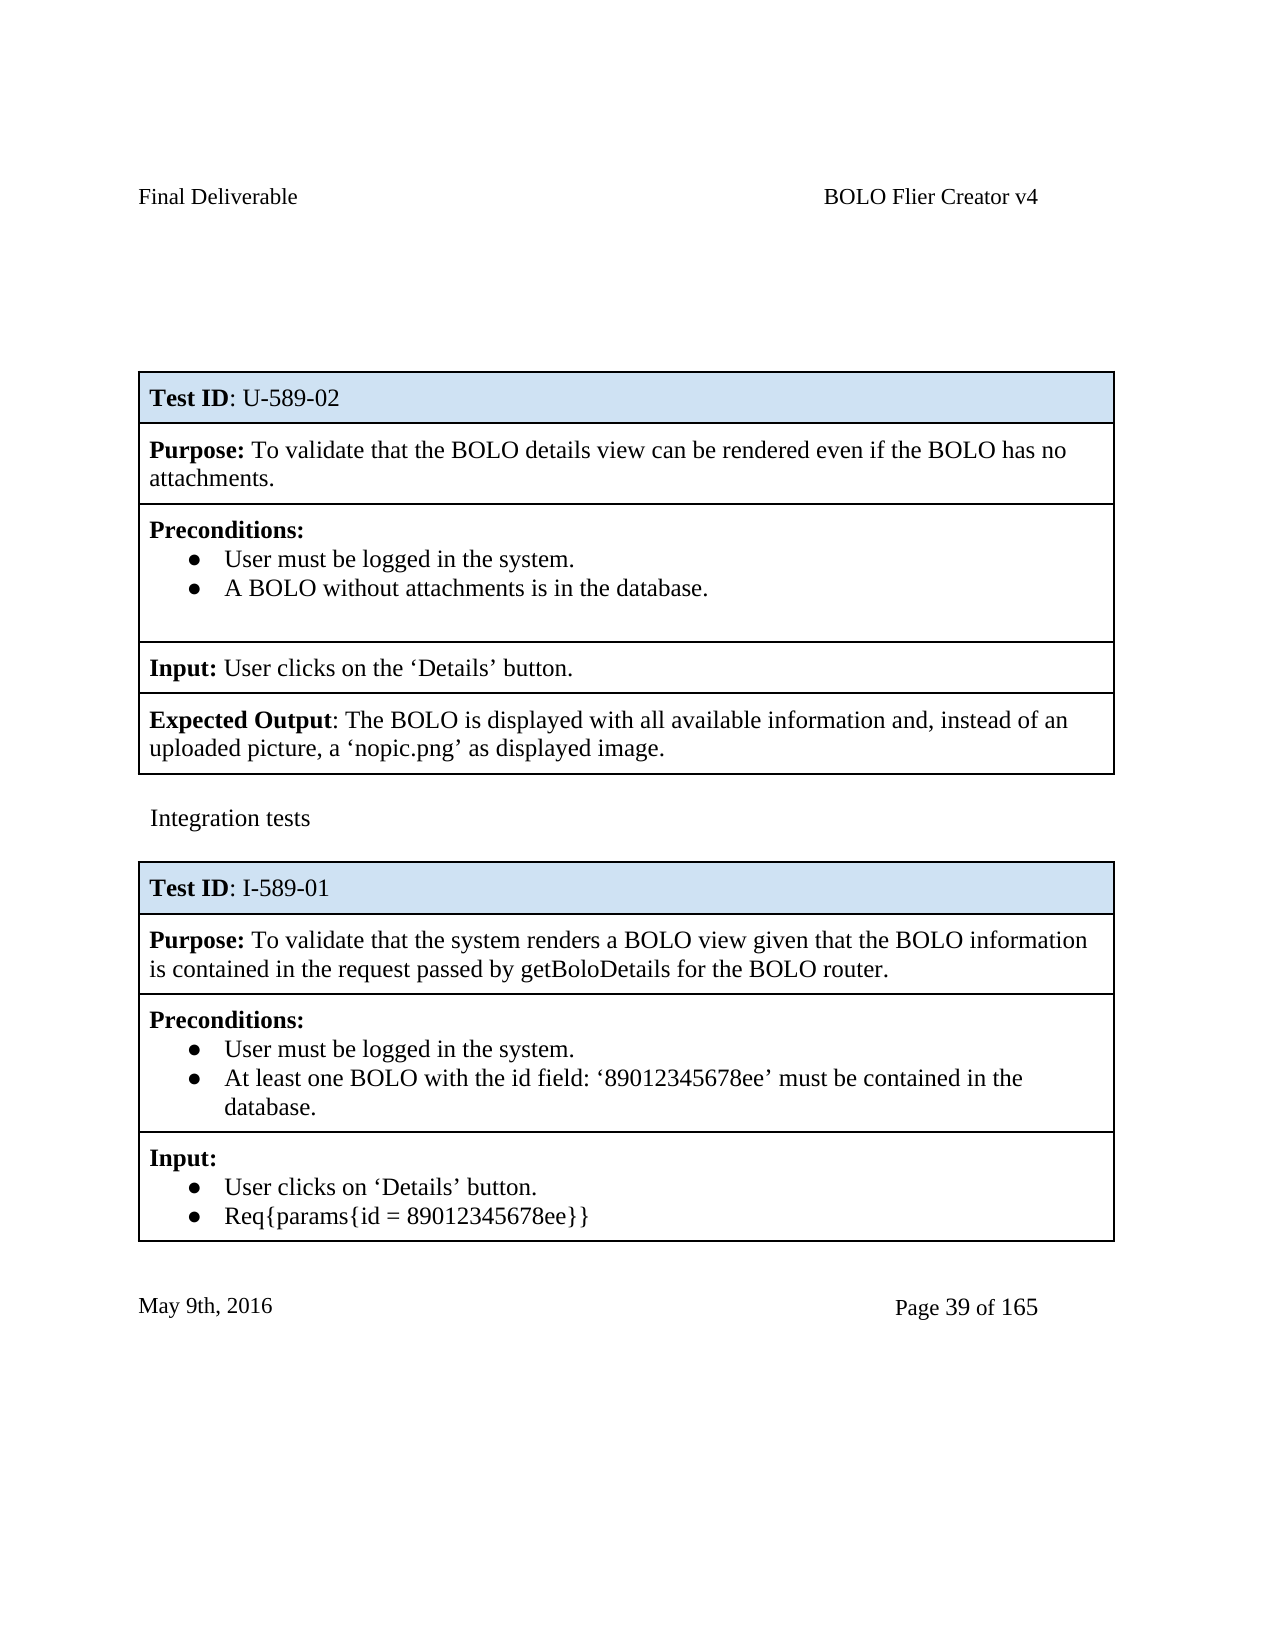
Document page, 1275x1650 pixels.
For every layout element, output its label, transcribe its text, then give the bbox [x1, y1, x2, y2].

table_cell Input: User clicks on the ‘Details’ button. [140, 643, 1113, 692]
text Integration tests [150, 803, 1125, 832]
table_header Test ID: U-589-02 [140, 373, 1113, 422]
table_cell Preconditions: User must be logged in the system. At least one BOLO with the id field: ‘89012345678ee’ must be contained in the database. [140, 995, 1113, 1131]
table_cell Purpose: To validate that the system renders a BOLO view given that the BOLO information is contained in the request passed by getBoloDetails for the BOLO router. [140, 915, 1113, 993]
table_cell Expected Output: The BOLO is displayed with all available information and, instead of an uploaded picture, a ‘nopic.png’ as displayed image. [140, 694, 1113, 773]
table_cell Purpose: To validate that the BOLO details view can be rendered even if the BOLO has no attachments. [140, 424, 1113, 503]
table_cell Preconditions: User must be logged in the system. A BOLO without attachments is in the database. [140, 505, 1113, 641]
table_header Test ID: I-589-01 [140, 863, 1113, 913]
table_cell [140, 1133, 1113, 1240]
